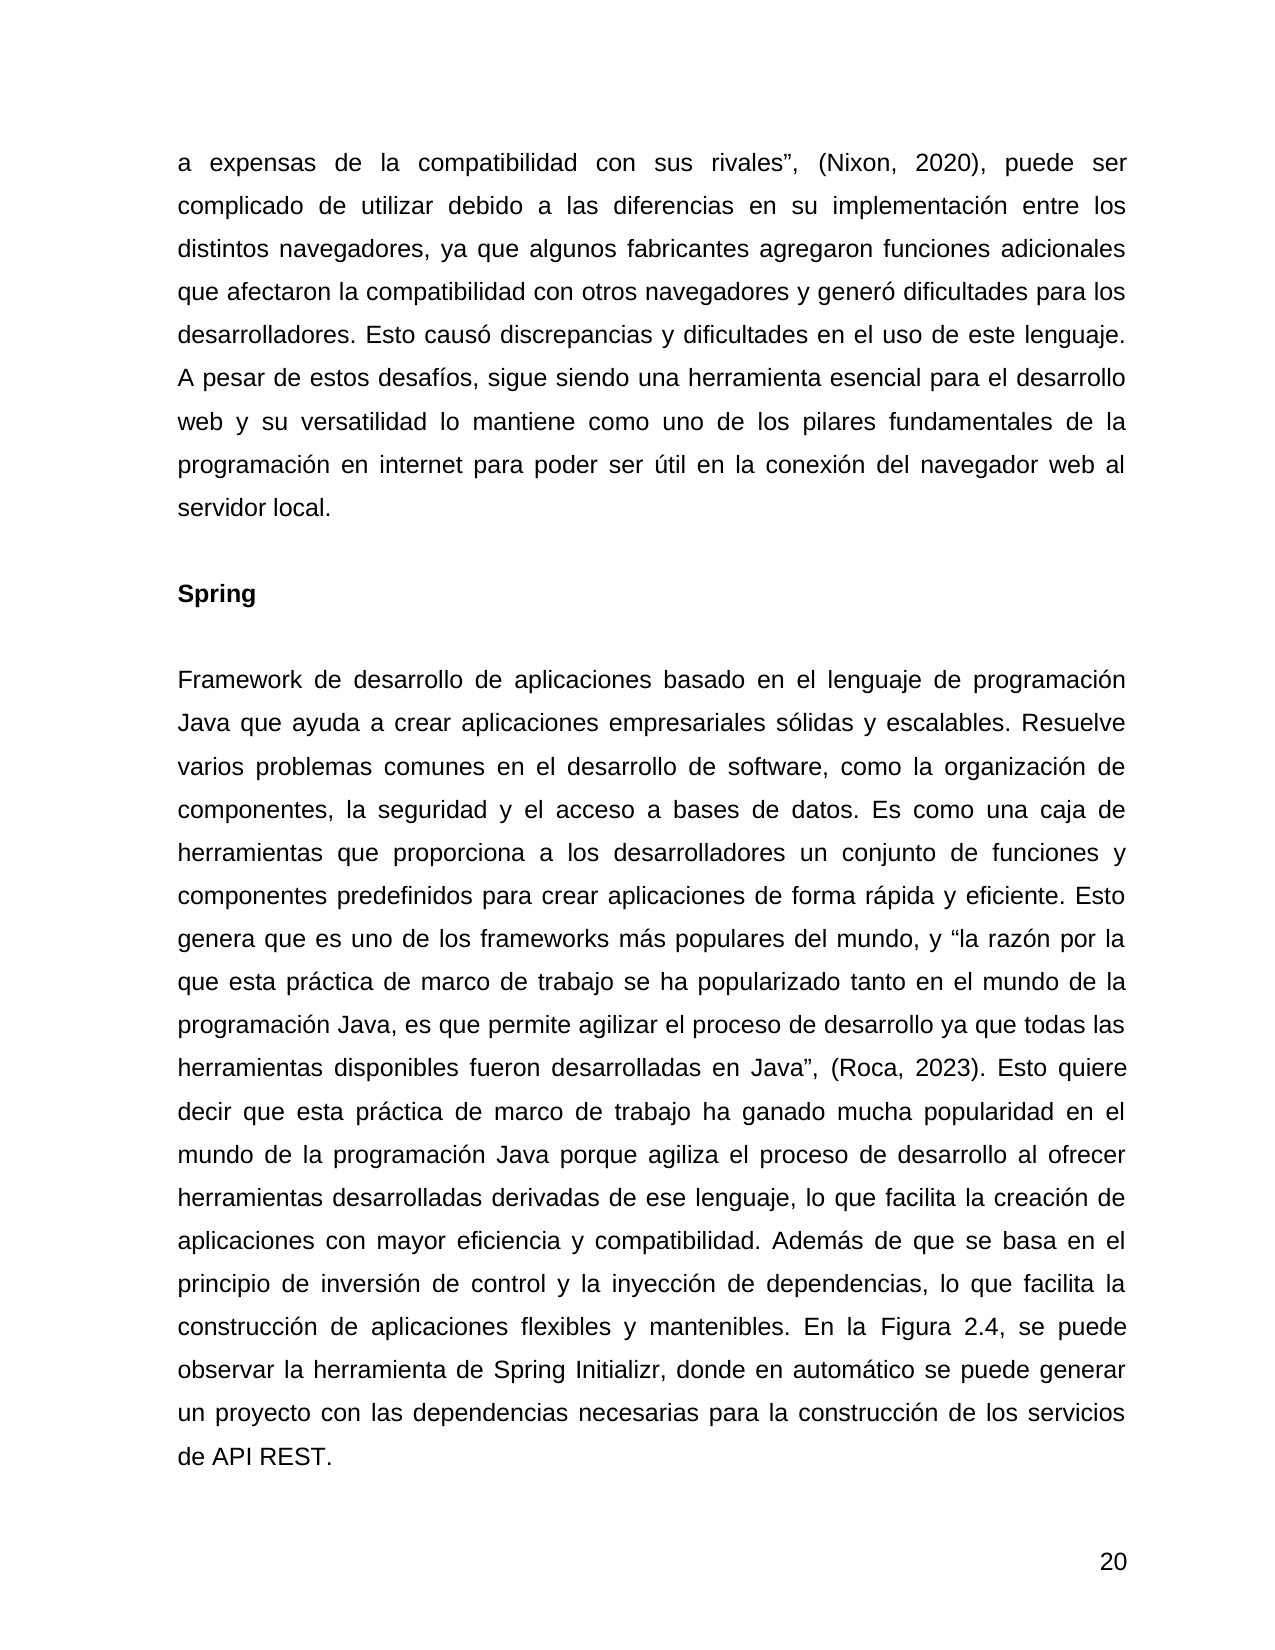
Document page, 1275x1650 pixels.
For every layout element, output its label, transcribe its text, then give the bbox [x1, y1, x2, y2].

text Framework de desarrollo de aplicaciones basado en el lenguaje de programación Java que ayuda a crear aplicaciones empresariales sólidas y escalables. Resuelve varios problemas comunes en el desarrollo de software, como la organización de componentes, la seguridad y el acceso a bases de datos. Es como una caja de herramientas que proporciona a los desarrolladores un conjunto de funciones y componentes predefinidos para crear aplicaciones de forma rápida y eficiente. Esto genera que es uno de los frameworks más populares del mundo, y “la razón por la que esta práctica de marco de trabajo se ha popularizado tanto en el mundo de la programación Java, es que permite agilizar el proceso de desarrollo ya que todas las herramientas disponibles fueron desarrolladas en Java”, . Esto quiere decir que esta práctica de marco de trabajo ha ganado mucha popularidad en el mundo de la programación Java porque agiliza el proceso de desarrollo al ofrecer herramientas desarrolladas derivadas de ese lenguaje, lo que facilita la creación de aplicaciones con mayor eficiencia y compatibilidad. Además de que se basa en el principio de inversión de control y la inyección de dependencias, lo que facilita la construcción de aplicaciones flexibles y mantenibles. En la Figura 2.3, se puede observar la herramienta de Spring Initializr, donde en automático se puede generar un proyecto con las dependencias necesarias para la construcción de los servicios de API REST. [177, 665, 1127, 1470]
text Spring [177, 579, 1127, 608]
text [177, 148, 1127, 521]
